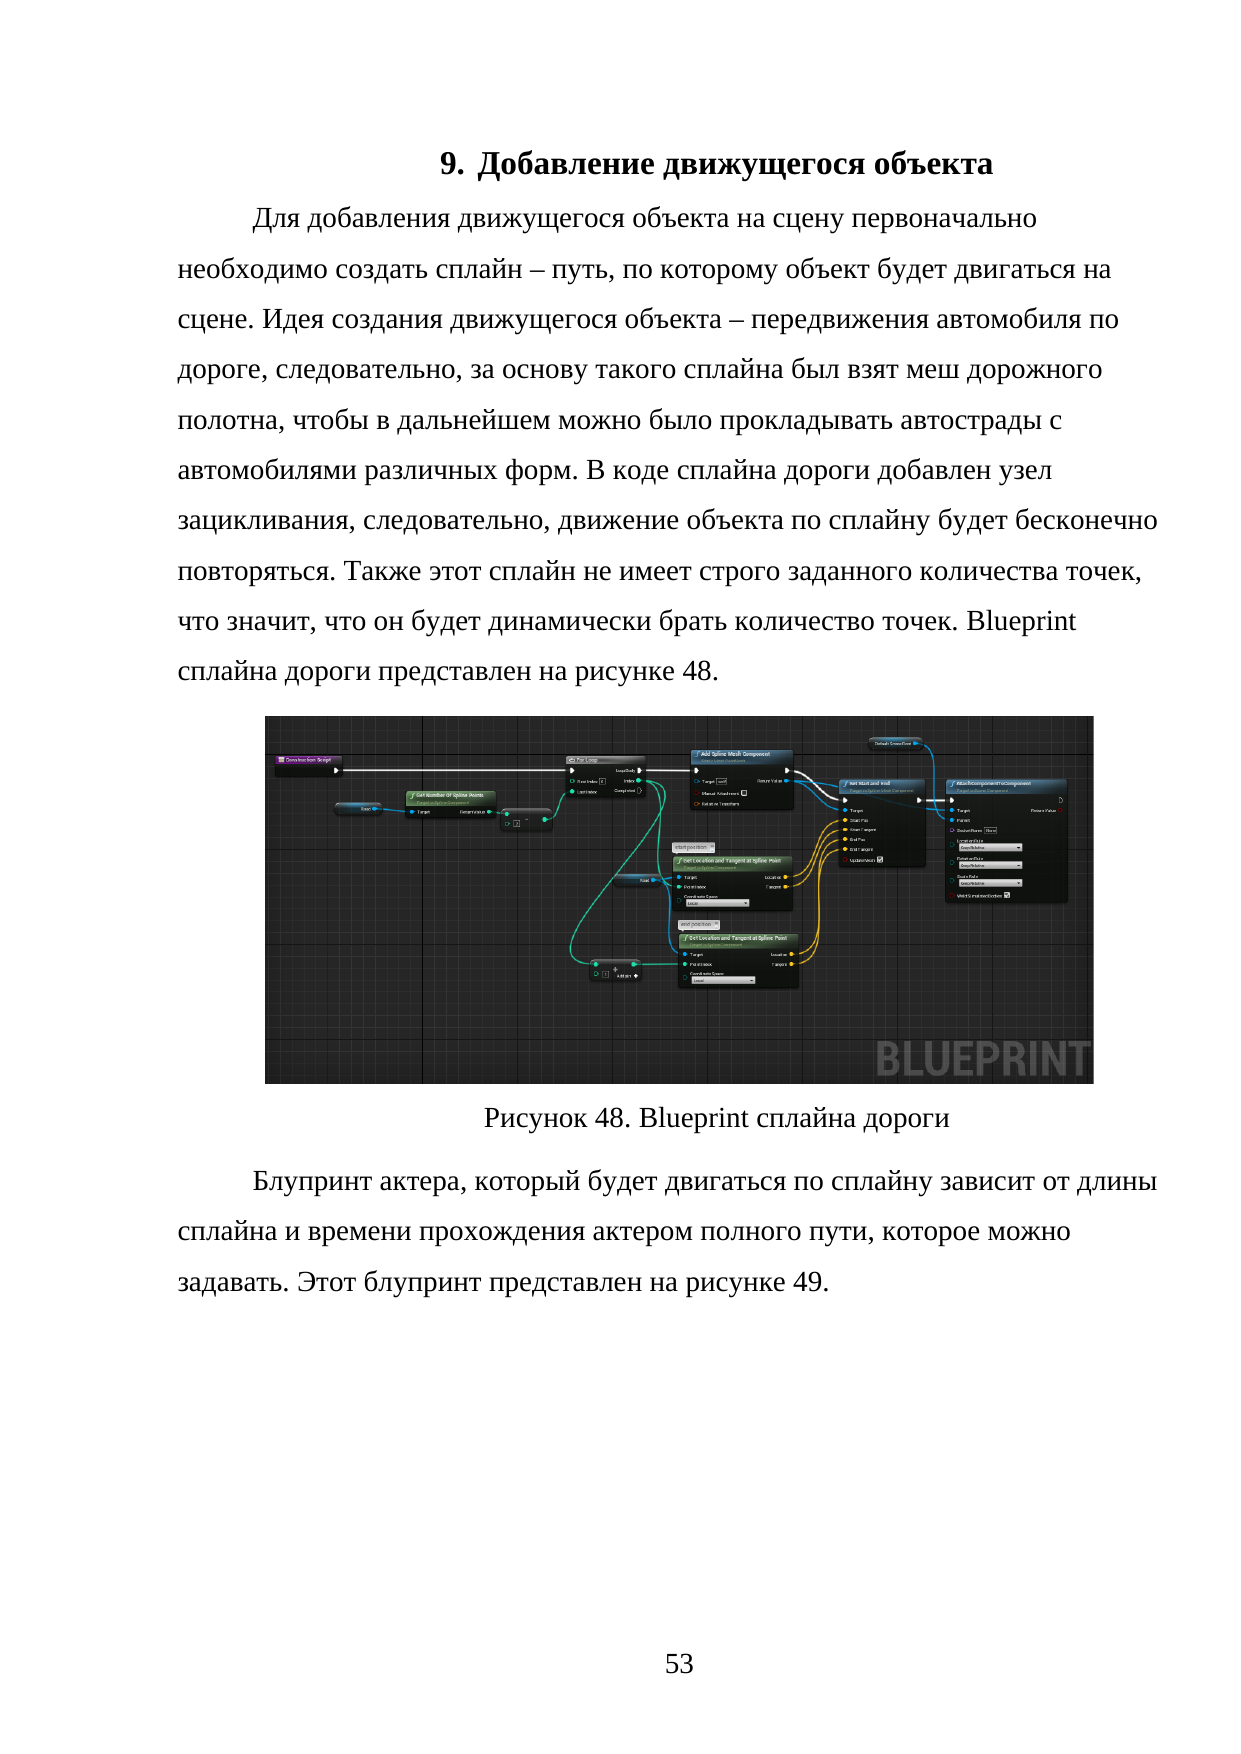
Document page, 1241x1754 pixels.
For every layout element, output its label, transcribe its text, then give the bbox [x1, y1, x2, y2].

picture [265, 716, 1094, 1084]
text Блупринт актера, который будет двигаться по сплайну зависит от длины сплайна и времени прохождения актером полного пути, которое можно задавать. Этот блупринт представлен на рисунке 49. [177, 1163, 1181, 1297]
text Для добавления движущегося объекта на сцену первоначально необходимо создать сплайн – путь, по которому объект будет двигаться на сцене. Идея создания движущегося объекта – передвижения автомобиля по дороге, следовательно, за основу такого сплайна был взят меш дорожного полотна, чтобы в дальнейшем можно было прокладывать автострады с автомобилями различных форм. В коде сплайна дороги добавлен узел зацикливания, следовательно, движение объекта по сплайну будет бесконечно повторяться. Также этот сплайн не имеет строго заданного количества точек, что значит, что он будет динамически брать количество точек. Blueprint сплайна дороги представлен на рисунке 48. [177, 201, 1181, 687]
text Рисунок 48. Blueprint сплайна дороги [177, 1100, 1181, 1134]
subtitle Добавление движущегося объекта [252, 143, 1181, 181]
